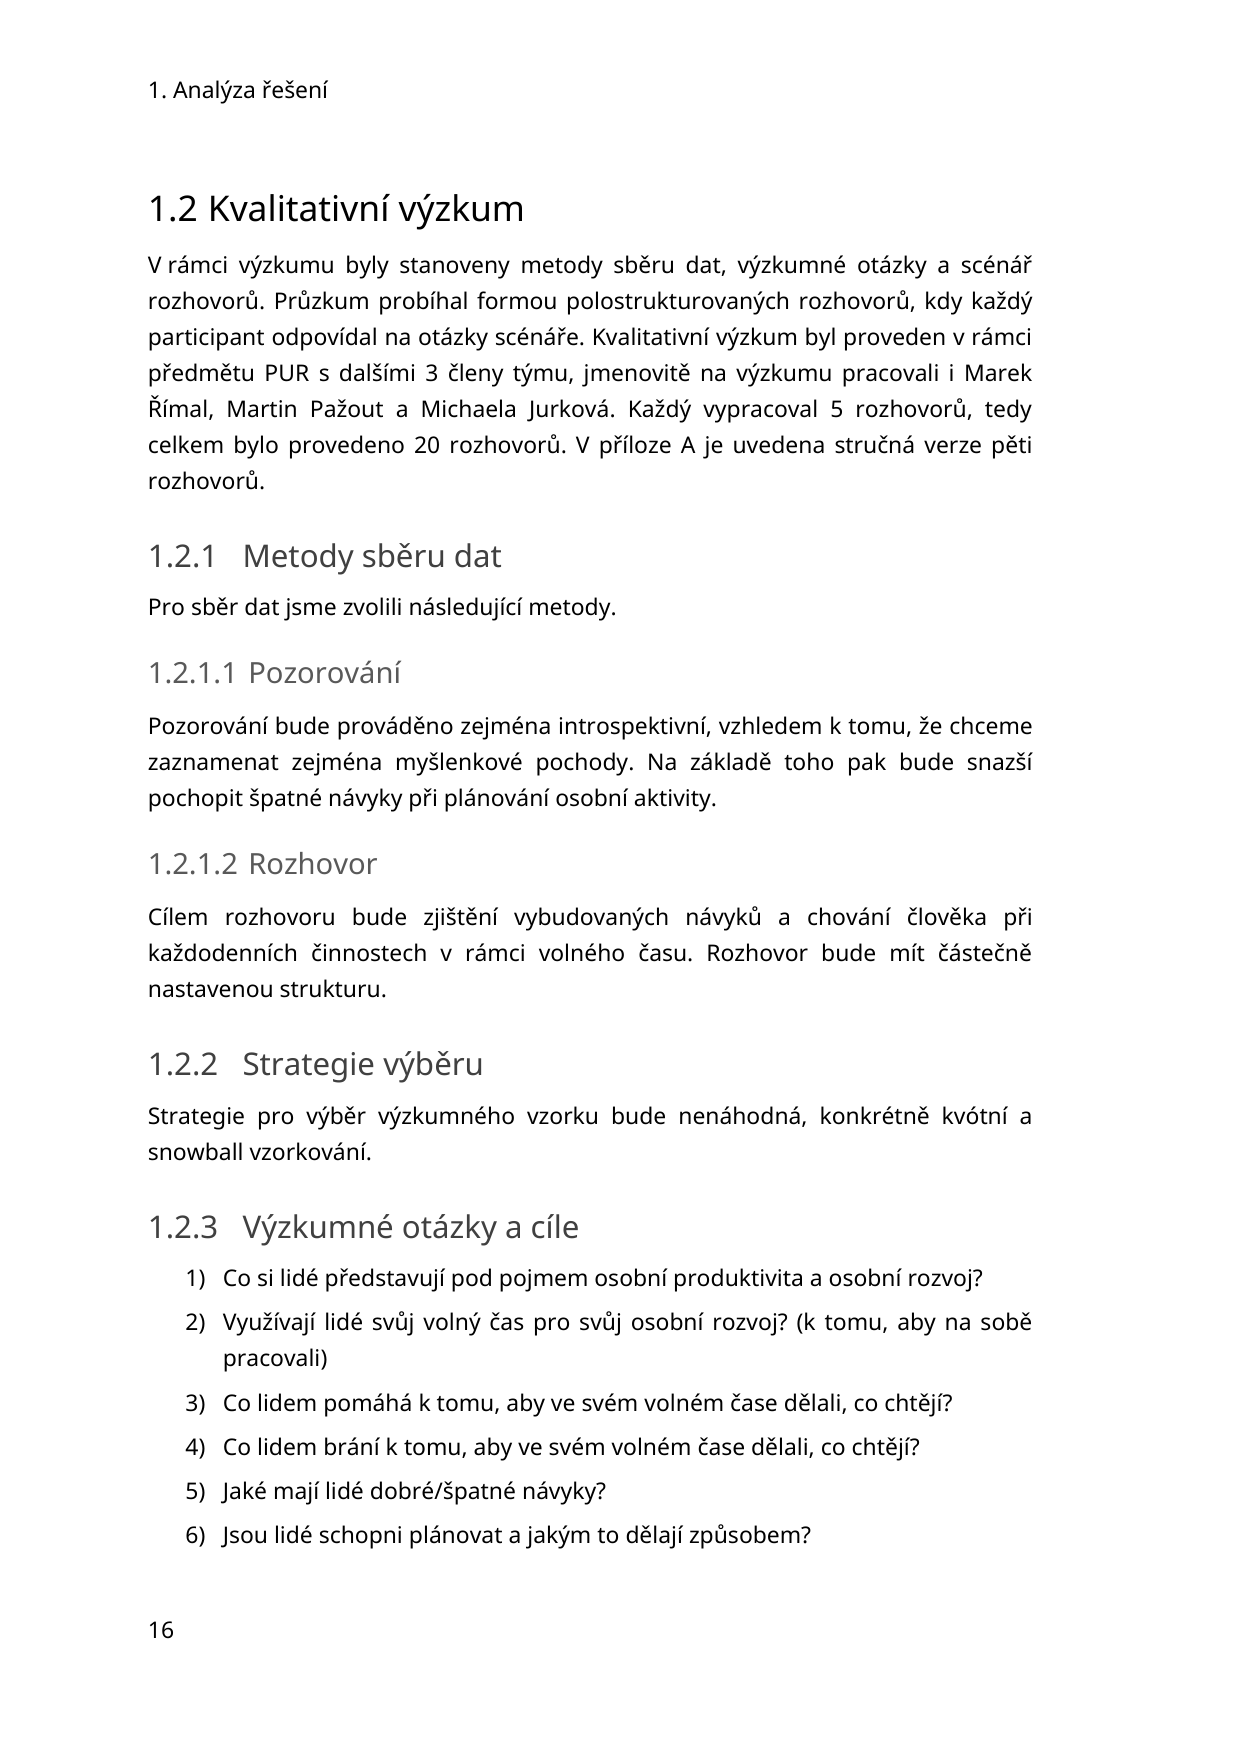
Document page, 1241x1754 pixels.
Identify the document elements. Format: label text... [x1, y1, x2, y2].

list Co si lidé představují pod pojmem osobní produktivita a osobní rozvoj? [185, 1262, 1033, 1293]
subtitle Rozhovor [148, 843, 1033, 883]
subtitle Strategie výběru [148, 1042, 1033, 1085]
list Co lidem pomáhá k tomu, aby ve svém volném čase dělali, co chtějí? [185, 1387, 1033, 1418]
subtitle Výzkumné otázky a cíle [148, 1205, 1033, 1247]
text Pro sběr dat jsme zvolili následující metody. [148, 591, 1033, 622]
list Co lidem brání k tomu, aby ve svém volném čase dělali, co chtějí? [185, 1431, 1033, 1462]
list Využívají lidé svůj volný čas pro svůj osobní rozvoj? (k tomu, aby na sobě pracovali) [185, 1306, 1033, 1373]
text Pozorování bude prováděno zejména introspektivní, vzhledem k tomu, že chceme zaznamenat zejména myšlenkové pochody. Na základě toho pak bude snazší pochopit špatné návyky při plánování osobní aktivity. [148, 710, 1033, 813]
subtitle Metody sběru dat [148, 534, 1033, 576]
subtitle Kvalitativní výzkum [148, 183, 1033, 231]
text Cílem rozhovoru bude zjištění vybudovaných návyků a chování člověka při každodenních činnostech v rámci volného času. Rozhovor bude mít částečně nastavenou strukturu. [148, 901, 1033, 1004]
subtitle Pozorování [148, 652, 1033, 692]
text Strategie pro výběr výzkumného vzorku bude nenáhodná, konkrétně kvótní a snowball vzorkování. [148, 1099, 1033, 1167]
list Jsou lidé schopni plánovat a jakým to dělají způsobem? [185, 1519, 1033, 1551]
list Jaké mají lidé dobré/špatné návyky? [185, 1475, 1033, 1506]
text V rámci výzkumu byly stanoveny metody sběru dat, výzkumné otázky a scénář rozhovorů. Průzkum probíhal formou polostrukturovaných rozhovorů, kdy každý participant odpovídal na otázky scénáře. Kvalitativní výzkum byl proveden v rámci předmětu PUR s dalšími 3 členy týmu, jmenovitě na výzkumu pracovali i Marek Římal, Martin Pažout a Michaela Jurková. Každý vypracoval 5 rozhovorů, tedy celkem bylo provedeno 20 rozhovorů. V příloze A je uvedena stručná verze pěti rozhovorů. [148, 249, 1033, 496]
